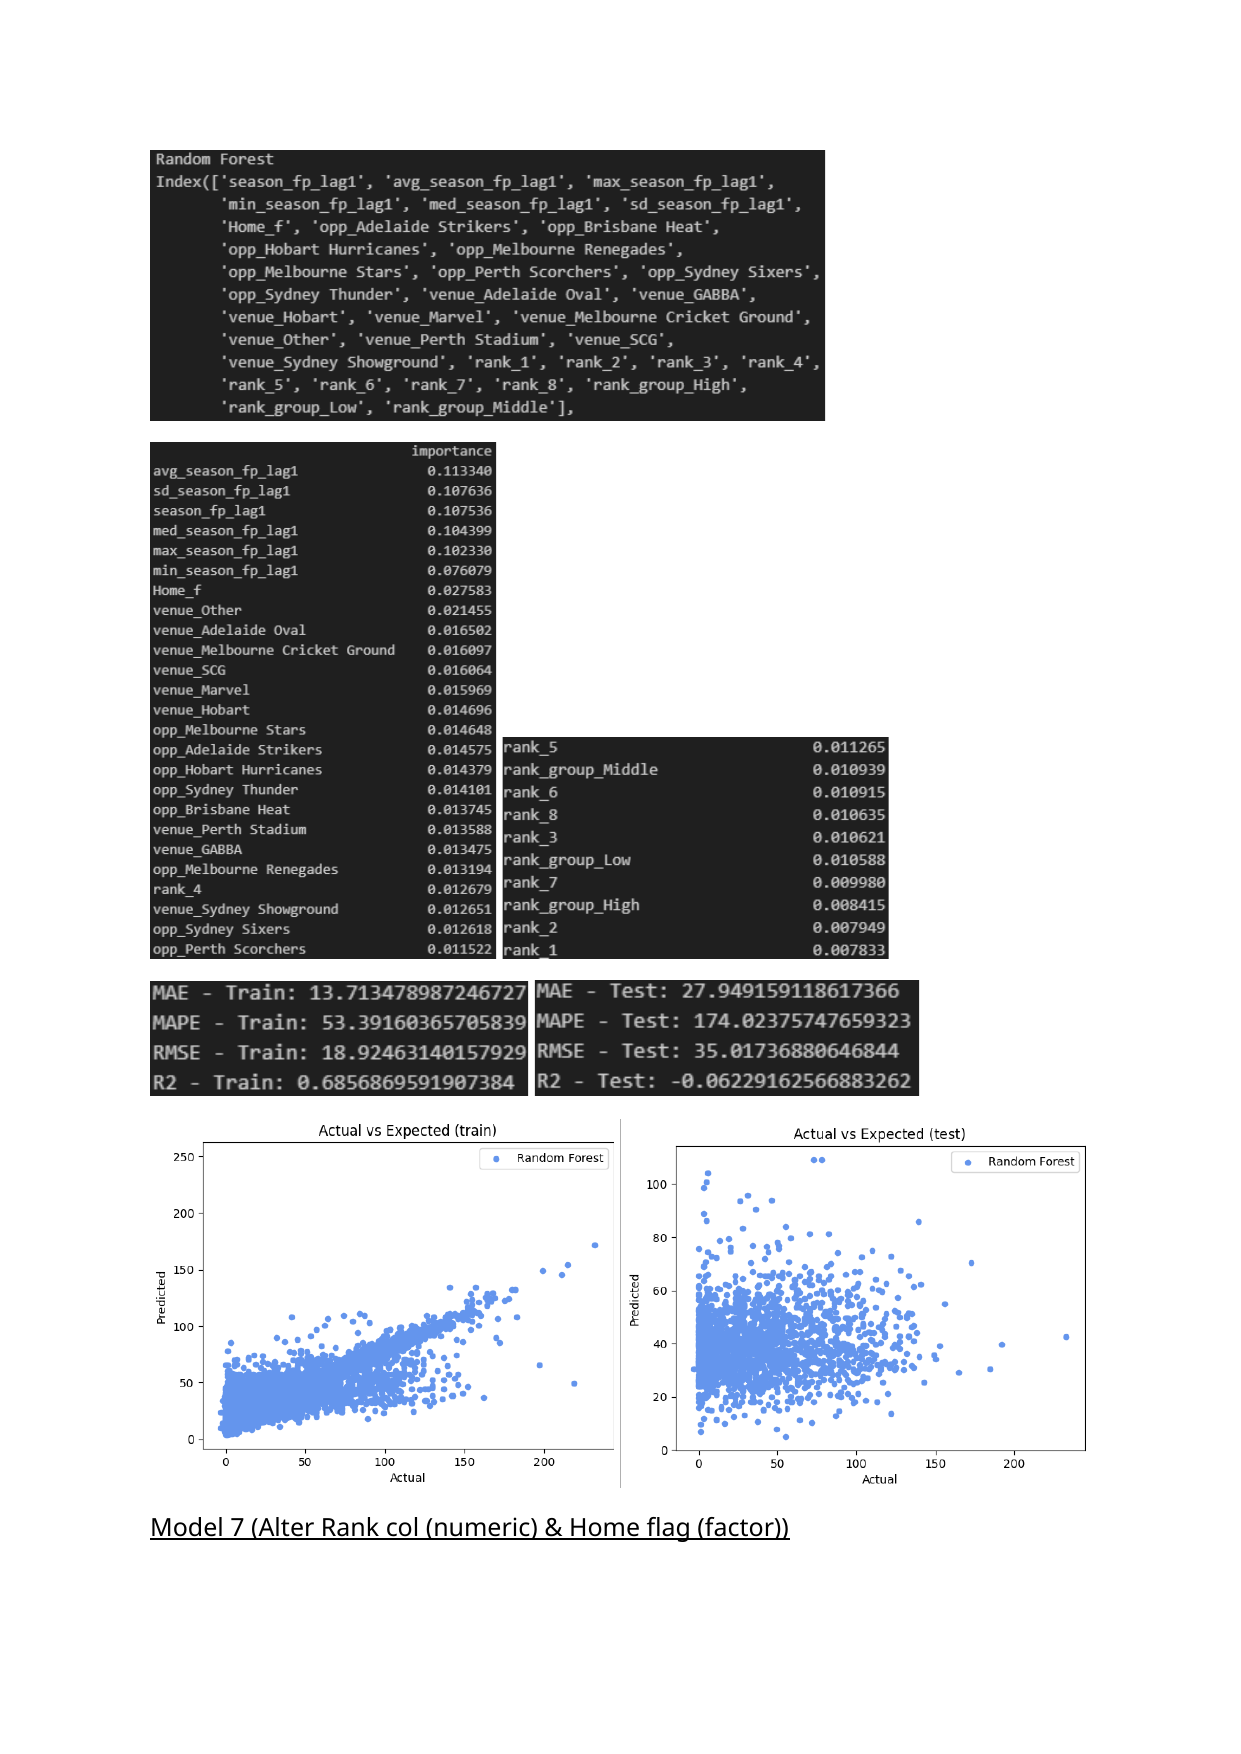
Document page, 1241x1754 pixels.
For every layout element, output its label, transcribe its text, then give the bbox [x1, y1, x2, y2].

picture [534, 980, 920, 1096]
picture [150, 981, 529, 1096]
picture [502, 737, 889, 959]
picture [150, 442, 497, 959]
picture [620, 1119, 1087, 1488]
text Model 7 (Alter Rank col (numeric) & Home flag (factor)) [150, 1509, 1090, 1544]
picture [150, 1117, 614, 1488]
picture [150, 150, 826, 421]
